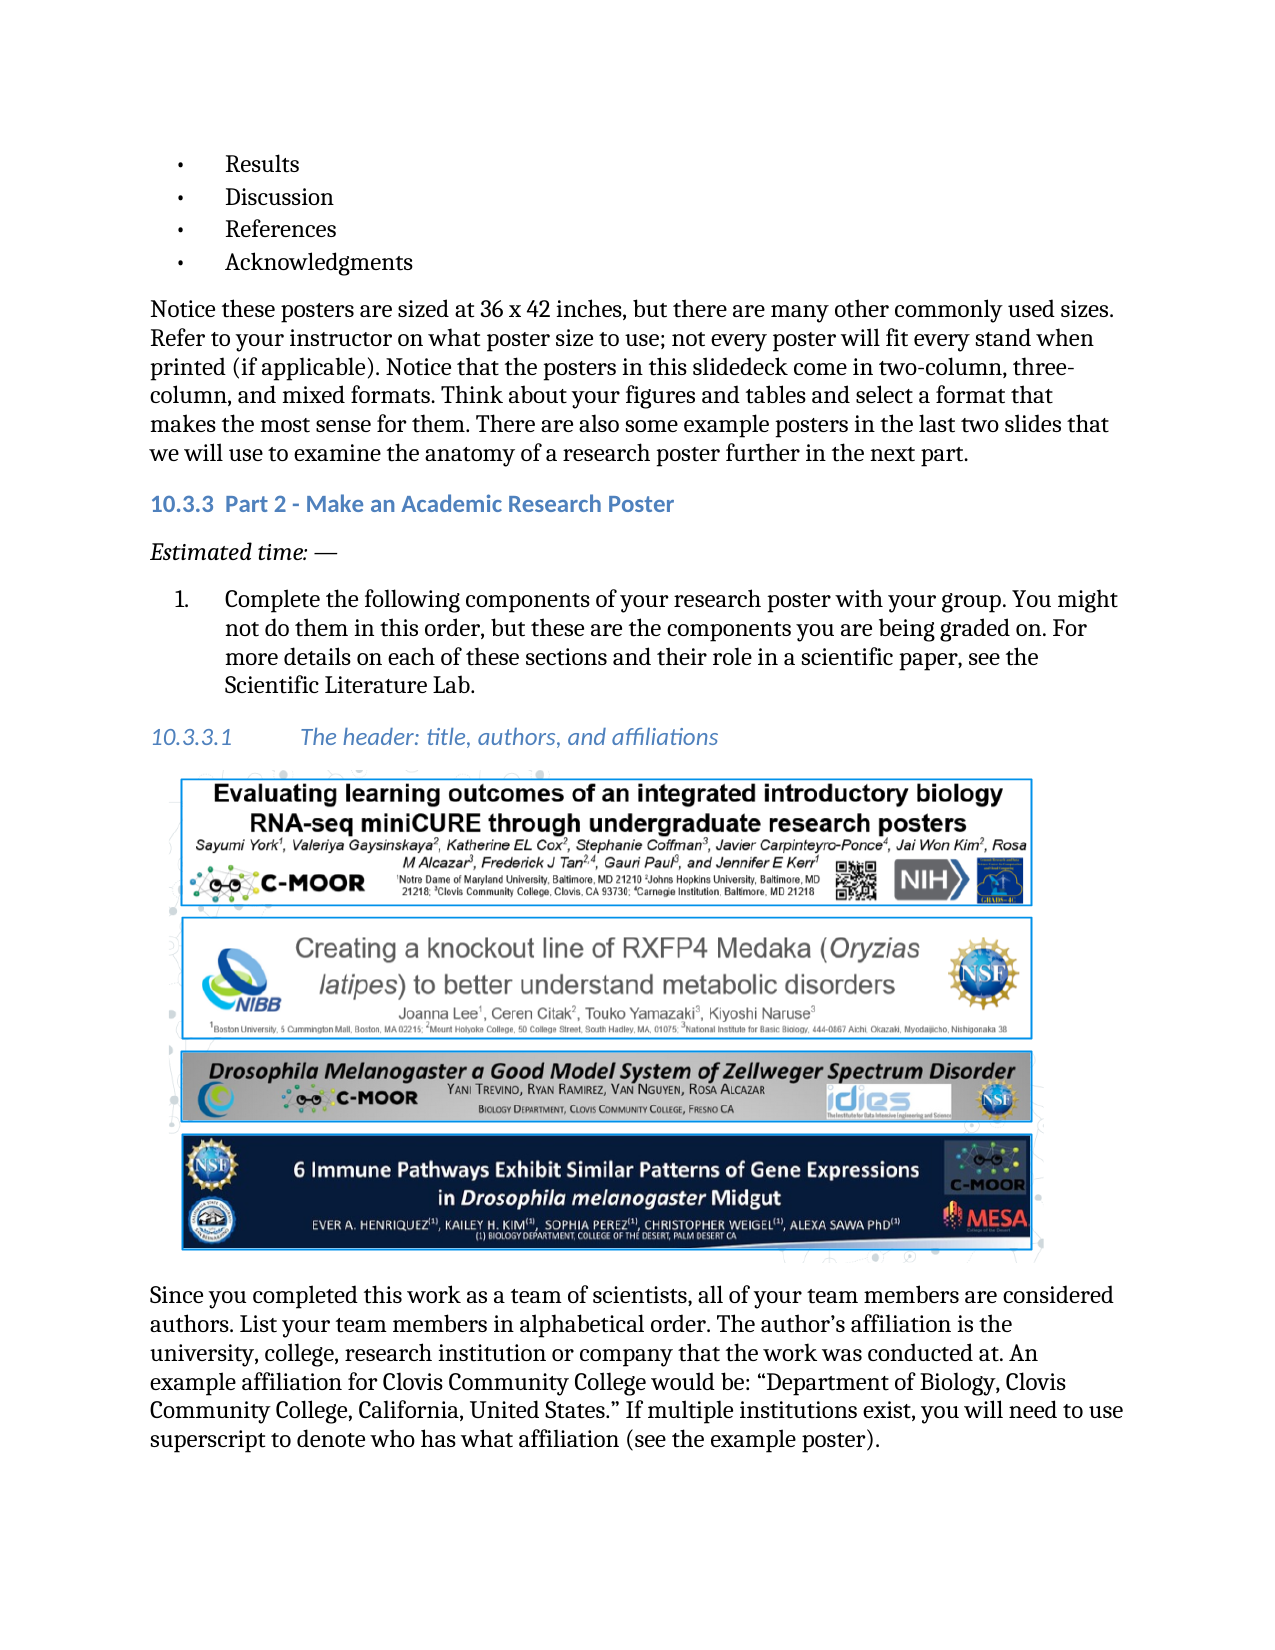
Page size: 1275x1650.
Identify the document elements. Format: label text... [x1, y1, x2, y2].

list Acknowledgments [175, 247, 1125, 276]
text Estimated time: — [150, 538, 1125, 566]
picture [168, 770, 1044, 1263]
list References [175, 215, 1125, 244]
text Notice these posters are sized at 36 x 42 inches, but there are many other commonly used sizes. Refer to your instructor on what poster size to use; not every poster will fit every stand when printed (if applicable). Notice that the posters in this slidedeck come in two-column, three-column, and mixed formats. Think about your figures and tables and select a format that makes the most sense for them. There are also some example posters in the last two slides that we will use to examine the anatomy of a research poster further in the next part. [150, 295, 1125, 467]
list Complete the following components of your research poster with your group. You might not do them in this order, but these are the components you are being graded on. For more details on each of these sections and their role in a scientific paper, see the Scientific Literature Lab. [175, 585, 1125, 700]
list Results [175, 150, 1125, 179]
list Discussion [175, 182, 1125, 211]
subtitle 10.3.3 Part 2 - Make an Academic Research Poster [150, 488, 1125, 519]
subtitle 10.3.3.1 The header: title, authors, and affiliations [150, 721, 1125, 751]
text Since you completed this work as a team of scientists, all of your team members are considered authors. List your team members in alphabetical order. The author’s affiliation is the university, college, research institution or company that the work was conducted at. An example affiliation for Clovis Community College would be: “Department of Biology, Clovis Community College, California, United States.” If multiple institutions exist, you will need to use superscript to denote who has what affiliation (see the example poster). [150, 1281, 1125, 1454]
